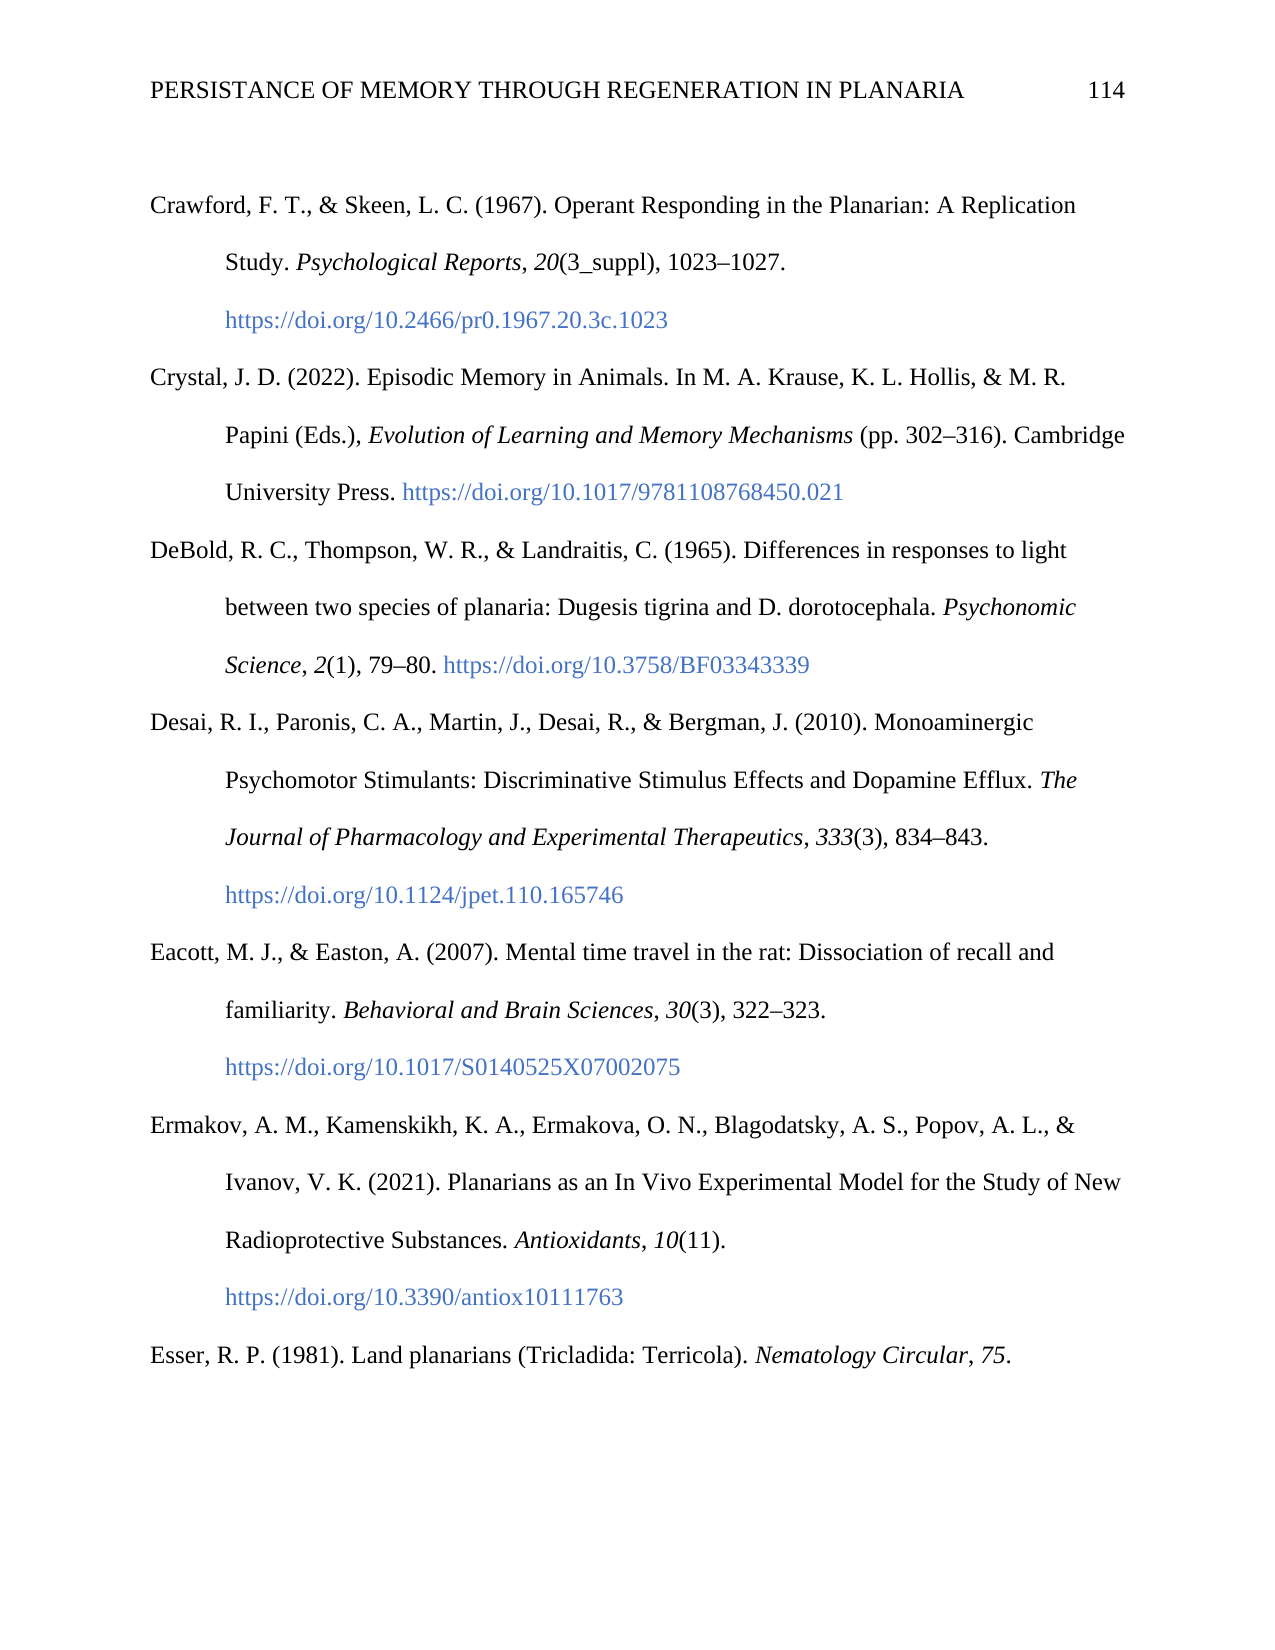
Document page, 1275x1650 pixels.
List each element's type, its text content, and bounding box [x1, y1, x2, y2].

text Crystal, J. D. (2022). Episodic Memory in Animals. In M. A. Krause, K. L. Hollis, & M. R. Papini (Eds.), Evolution of Learning and Memory Mechanisms (pp. 302–316). Cambridge University Press. https://doi.org/10.1017/9781108768450.021 [150, 362, 1125, 506]
text Ermakov, A. M., Kamenskikh, K. A., Ermakova, O. N., Blagodatsky, A. S., Popov, A. L., & Ivanov, V. K. (2021). Planarians as an In Vivo Experimental Model for the Study of New Radioprotective Substances. Antioxidants, 10(11). https://doi.org/10.3390/antiox10111763 [150, 1110, 1125, 1311]
text Esser, R. P. (1981). Land planarians (Tricladida: Terricola). Nematology Circular, 75. [150, 1340, 1125, 1369]
text Desai, R. I., Paronis, C. A., Martin, J., Desai, R., & Bergman, J. (2010). Monoaminergic Psychomotor Stimulants: Discriminative Stimulus Effects and Dopamine Efflux. The Journal of Pharmacology and Experimental Therapeutics, 333(3), 834–843. https://doi.org/10.1124/jpet.110.165746 [150, 707, 1125, 909]
text Crawford, F. T., & Skeen, L. C. (1967). Operant Responding in the Planarian: A Replication Study. Psychological Reports, 20(3_suppl), 1023–1027. https://doi.org/10.2466/pr0.1967.20.3c.1023 [150, 190, 1125, 334]
text DeBold, R. C., Thompson, W. R., & Landraitis, C. (1965). Differences in responses to light between two species of planaria: Dugesis tigrina and D. dorotocephala. Psychonomic Science, 2(1), 79–80. https://doi.org/10.3758/BF03343339 [150, 535, 1125, 679]
text Eacott, M. J., & Easton, A. (2007). Mental time travel in the rat: Dissociation of recall and familiarity. Behavioral and Brain Sciences, 30(3), 322–323. https://doi.org/10.1017/S0140525X07002075 [150, 937, 1125, 1081]
